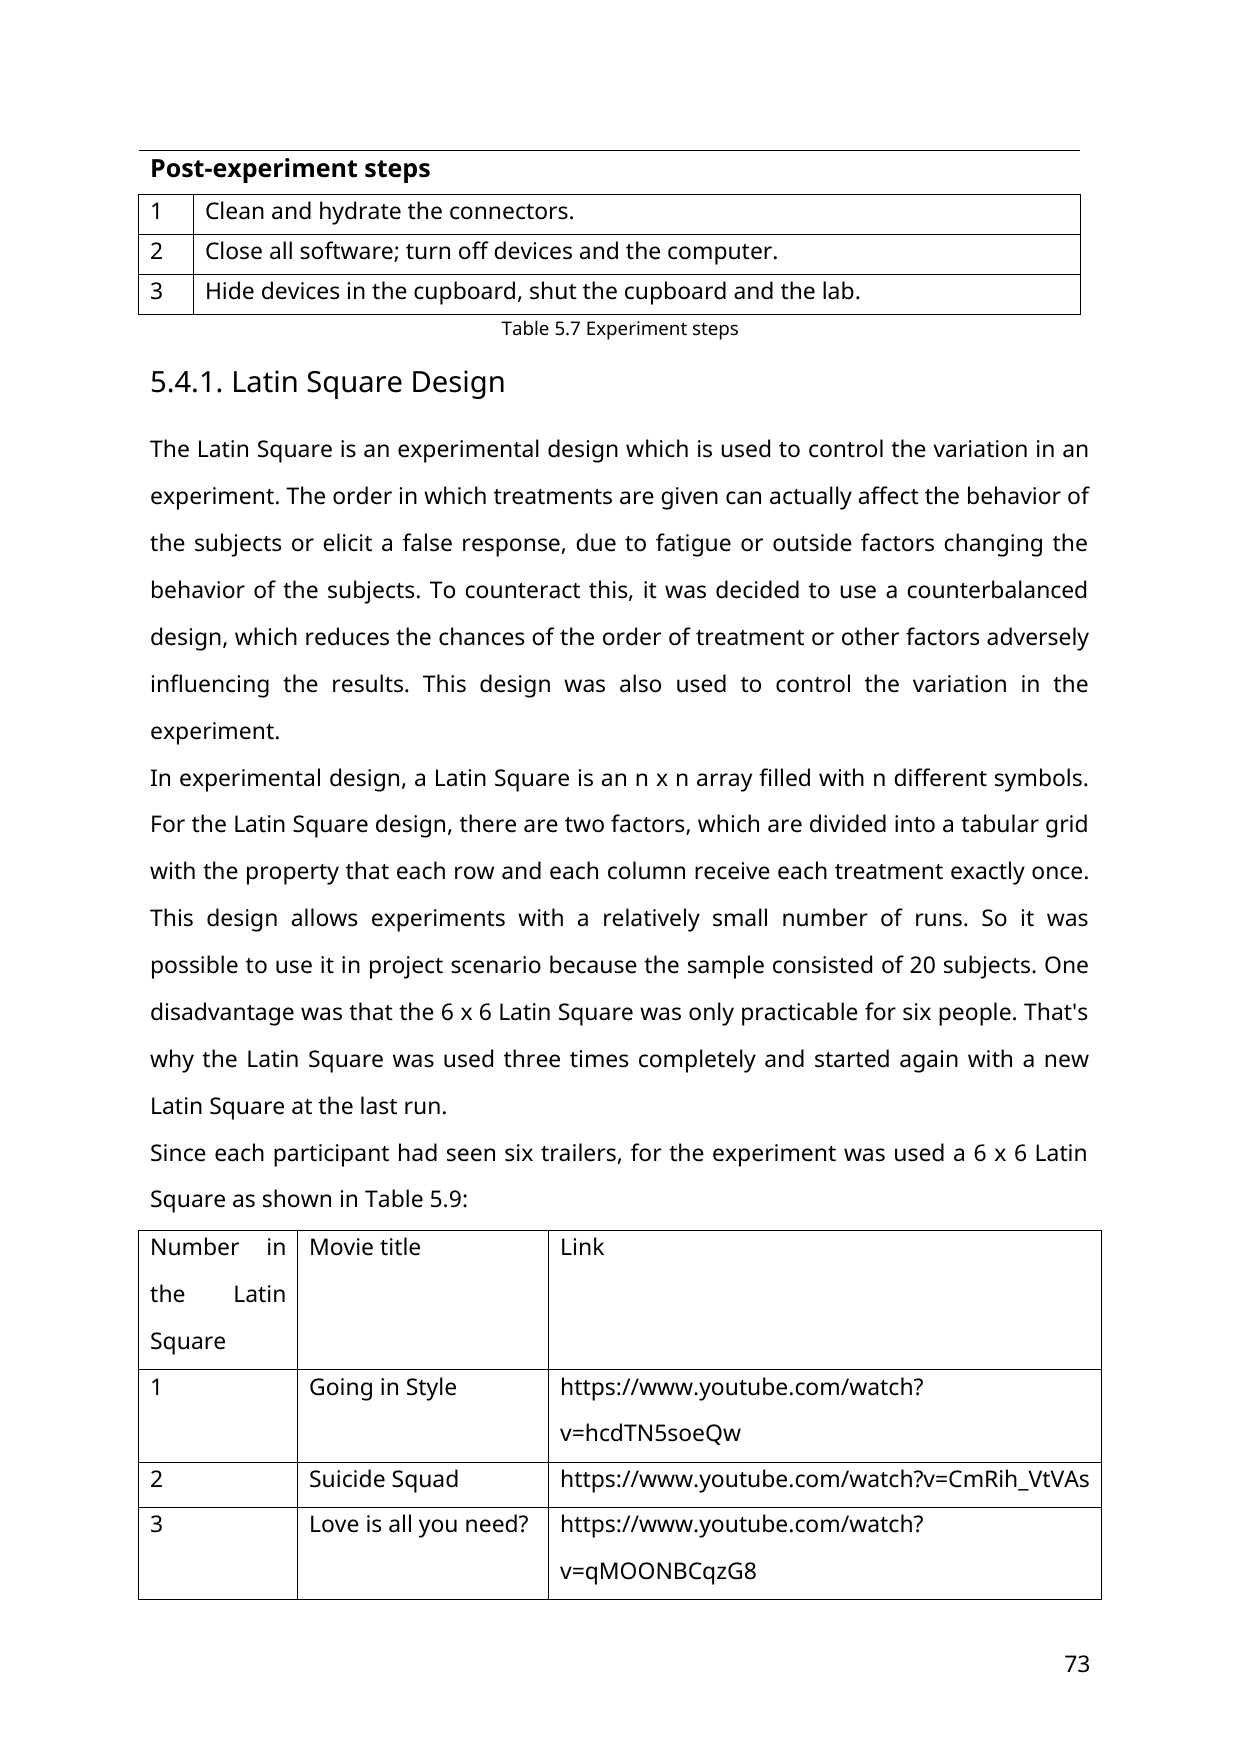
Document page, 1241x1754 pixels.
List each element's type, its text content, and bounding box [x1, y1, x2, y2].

table_cell 3 [139, 1508, 297, 1599]
subtitle Latin Square Design [150, 361, 1090, 401]
table_cell 1 [139, 195, 193, 234]
table_cell 1 [139, 1370, 297, 1462]
table_cell Close all software; turn off devices and the computer. [194, 235, 1080, 274]
table_cell https://www.youtube.com/watch?v=hcdTN5soeQw [549, 1370, 1101, 1462]
table_cell Suicide Squad [298, 1463, 548, 1507]
table_cell Clean and hydrate the connectors. [194, 195, 1080, 234]
table_cell Hide devices in the cupboard, shut the cupboard and the lab. [194, 275, 1080, 314]
table_cell 2 [139, 235, 193, 274]
table_cell 3 [139, 275, 193, 314]
table_cell https://www.youtube.com/watch?v=CmRih_VtVAs [549, 1463, 1101, 1507]
table_header Link [549, 1231, 1101, 1369]
table_cell 2 [139, 1463, 297, 1507]
table_cell Going in Style [298, 1370, 548, 1462]
text The Latin Square is an experimental design which is used to control the variation in an experiment. The order in which treatments are given can actually affect the behavior of the subjects or elicit a false response, due to fatigue or outside factors changing the behavior of the subjects. To counteract this, it was decided to use a counterbalanced design, which reduces the chances of the order of treatment or other factors adversely influencing the results. This design was also used to control the variation in the experiment. [150, 433, 1090, 746]
table_cell Love is all you need? [298, 1508, 548, 1599]
table_header Movie title [298, 1231, 548, 1369]
table_cell https://www.youtube.com/watch?v=qMOONBCqzG8 [549, 1508, 1101, 1599]
table_header Number in the Latin Square [139, 1231, 297, 1369]
text In experimental design, a Latin Square is an n x n array filled with n different symbols. For the Latin Square design, there are two factors, which are divided into a tabular grid with the property that each row and each column receive each treatment exactly once. This design allows experiments with a relatively small number of runs. So it was possible to use it in project scenario because the sample consisted of 20 subjects. One disadvantage was that the 6 x 6 Latin Square was only practicable for six people. That's why the Latin Square was used three times completely and started again with a new Latin Square at the last run. [150, 761, 1090, 1121]
table_cell Post-experiment steps [139, 151, 1080, 194]
